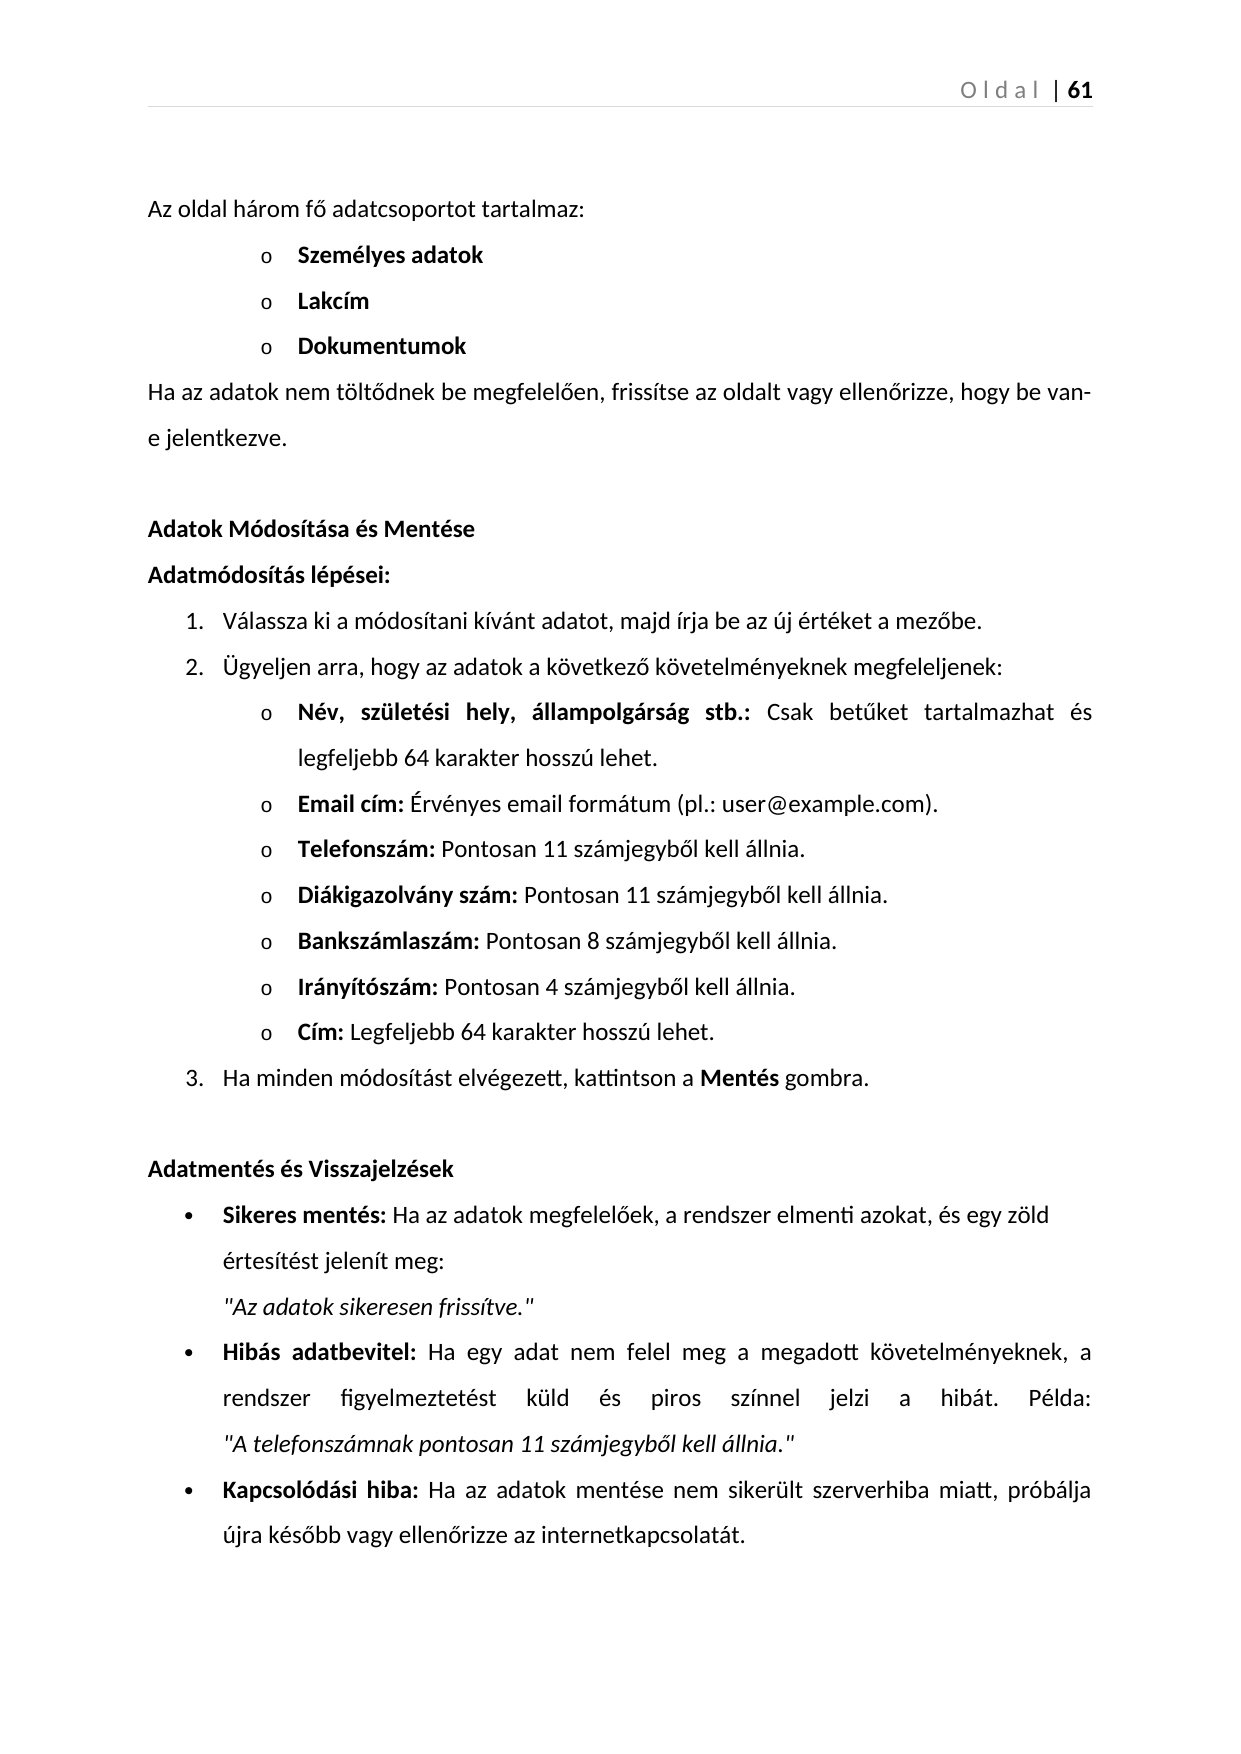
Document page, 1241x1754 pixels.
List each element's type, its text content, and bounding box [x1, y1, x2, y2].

list Telefonszám: Pontosan 11 számjegyből kell állnia. [260, 833, 1093, 864]
text Az oldal három fő adatcsoportot tartalmaz: [148, 193, 1093, 224]
list Irányítószám: Pontosan 4 számjegyből kell állnia. [260, 971, 1093, 1001]
list Ügyeljen arra, hogy az adatok a következő követelményeknek megfeleljenek: [185, 651, 1093, 681]
list Válassza ki a módosítani kívánt adatot, majd írja be az új értéket a mezőbe. [185, 605, 1093, 635]
list Ha minden módosítást elvégezett, kattintson a Mentés gombra. [185, 1062, 1093, 1093]
text Adatmentés és Visszajelzések [148, 1154, 1093, 1184]
list Személyes adatok [260, 239, 1093, 269]
list Hibás adatbevitel: Ha egy adat nem felel meg a megadott követelményeknek, a rendszer figyelmeztetést küld és piros színnel jelzi a hibát. Példa: "A telefonszámnak pontosan 11 számjegyből kell állnia." [185, 1337, 1093, 1458]
list Név, születési hely, állampolgárság stb.: Csak betűket tartalmazhat és legfeljebb 64 karakter hosszú lehet. [260, 696, 1093, 773]
list Cím: Legfeljebb 64 karakter hosszú lehet. [260, 1016, 1093, 1047]
list Sikeres mentés: Ha az adatok megfelelőek, a rendszer elmenti azokat, és egy zöld értesítést jelenít meg: "Az adatok sikeresen frissítve." [185, 1199, 1093, 1321]
text Adatok Módosítása és Mentése [148, 513, 1093, 544]
list Bankszámlaszám: Pontosan 8 számjegyből kell állnia. [260, 925, 1093, 956]
list Email cím: Érvényes email formátum (pl.: user@example.com). [260, 788, 1093, 818]
list Kapcsolódási hiba: Ha az adatok mentése nem sikerült szerverhiba miatt, próbálja újra később vagy ellenőrizze az internetkapcsolatát. [185, 1474, 1093, 1550]
list Dokumentumok [260, 331, 1093, 361]
list Lakcím [260, 285, 1093, 315]
text Adatmódosítás lépései: [148, 559, 1093, 590]
list Diákigazolvány szám: Pontosan 11 számjegyből kell állnia. [260, 879, 1093, 910]
text Ha az adatok nem töltődnek be megfelelően, frissítse az oldalt vagy ellenőrizze, hogy be van-e jelentkezve. [148, 376, 1093, 452]
